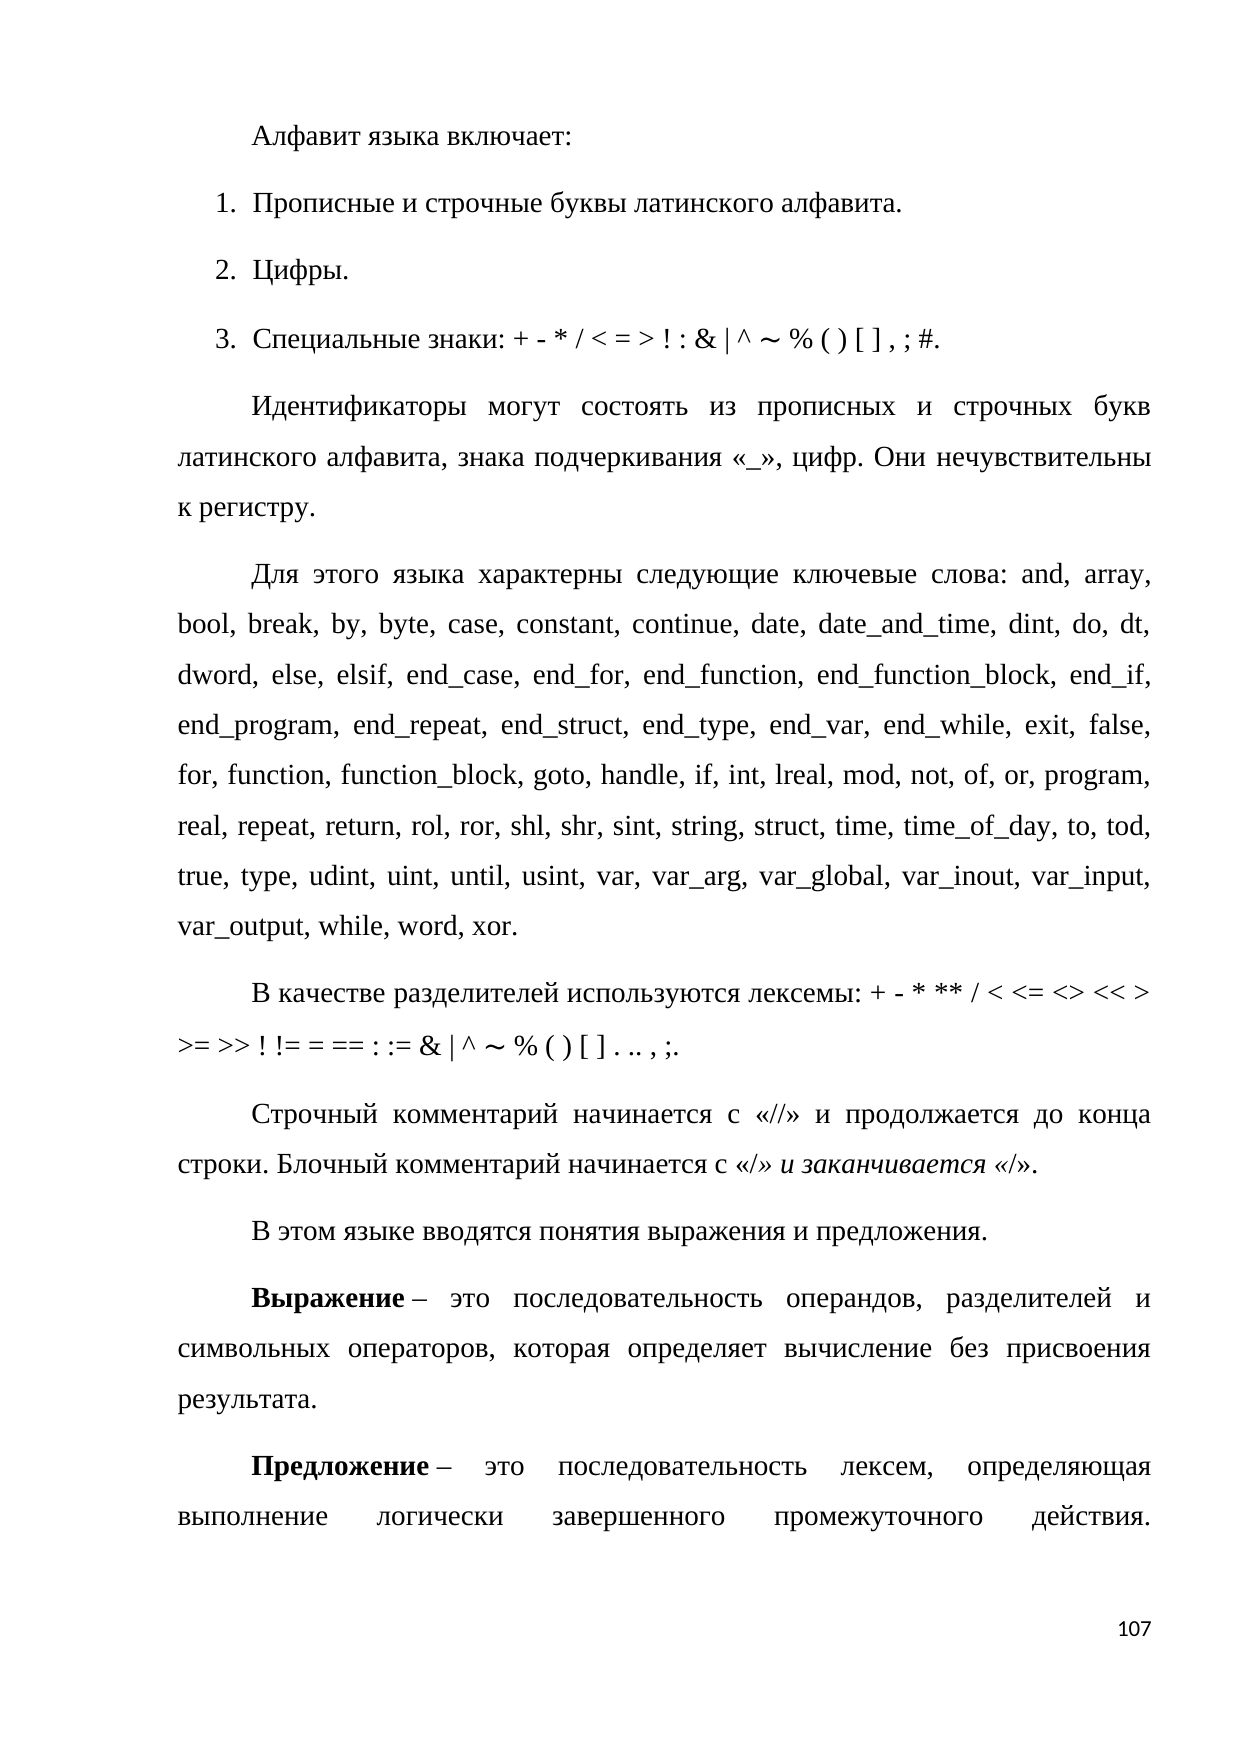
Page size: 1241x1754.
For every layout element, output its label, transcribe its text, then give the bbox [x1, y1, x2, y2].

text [177, 1448, 1152, 1532]
list Прописные и строчные буквы латинского алфавита. [215, 185, 1152, 219]
text Строчный комментарий начинается с «//» и продолжается до конца строки. Блочный комментарий начинается с «/» и заканчивается «/». [177, 1096, 1152, 1180]
text Алфавит языка включает: [177, 118, 1152, 152]
list Цифры. [215, 252, 1152, 286]
text Выражение – это последовательность операндов, разделителей и символьных операторов, которая определяет вычисление без присвоения результата. [177, 1280, 1152, 1414]
text Идентификаторы могут состоять из прописных и строчных букв латинского алфавита, знака подчеркивания «_», цифр. Они нечувствительны к регистру. [177, 388, 1152, 523]
list Специальные знаки: + - * / < = > ! : & | ^ ∼ % ( ) [ ] , ; #. [215, 319, 1152, 354]
text В этом языке вводятся понятия выражения и предложения. [177, 1213, 1152, 1247]
text Для этого языка характерны следующие ключевые слова: and, array, bool, break, by, byte, case, constant, continue, date, date_and_time, dint, do, dt, dword, else, elsif, end_case, end_for, end_function, end_function_block, end_if, end_program, end_repeat, end_struct, end_type, end_var, end_while, exit, false, for, function, function_block, goto, handle, if, int, lreal, mod, not, of, or, program, real, repeat, return, rol, ror, shl, shr, sint, string, struct, time, time_of_day, to, tod, true, type, udint, uint, until, usint, var, var_arg, var_global, var_inout, var_input, var_output, while, word, xor. [177, 556, 1152, 942]
text В качестве разделителей используются лексемы: + - * ** / < <= <> << > >= >> ! != = == : := & | ^ ∼ % ( ) [ ] . .. , ;. [177, 975, 1152, 1062]
